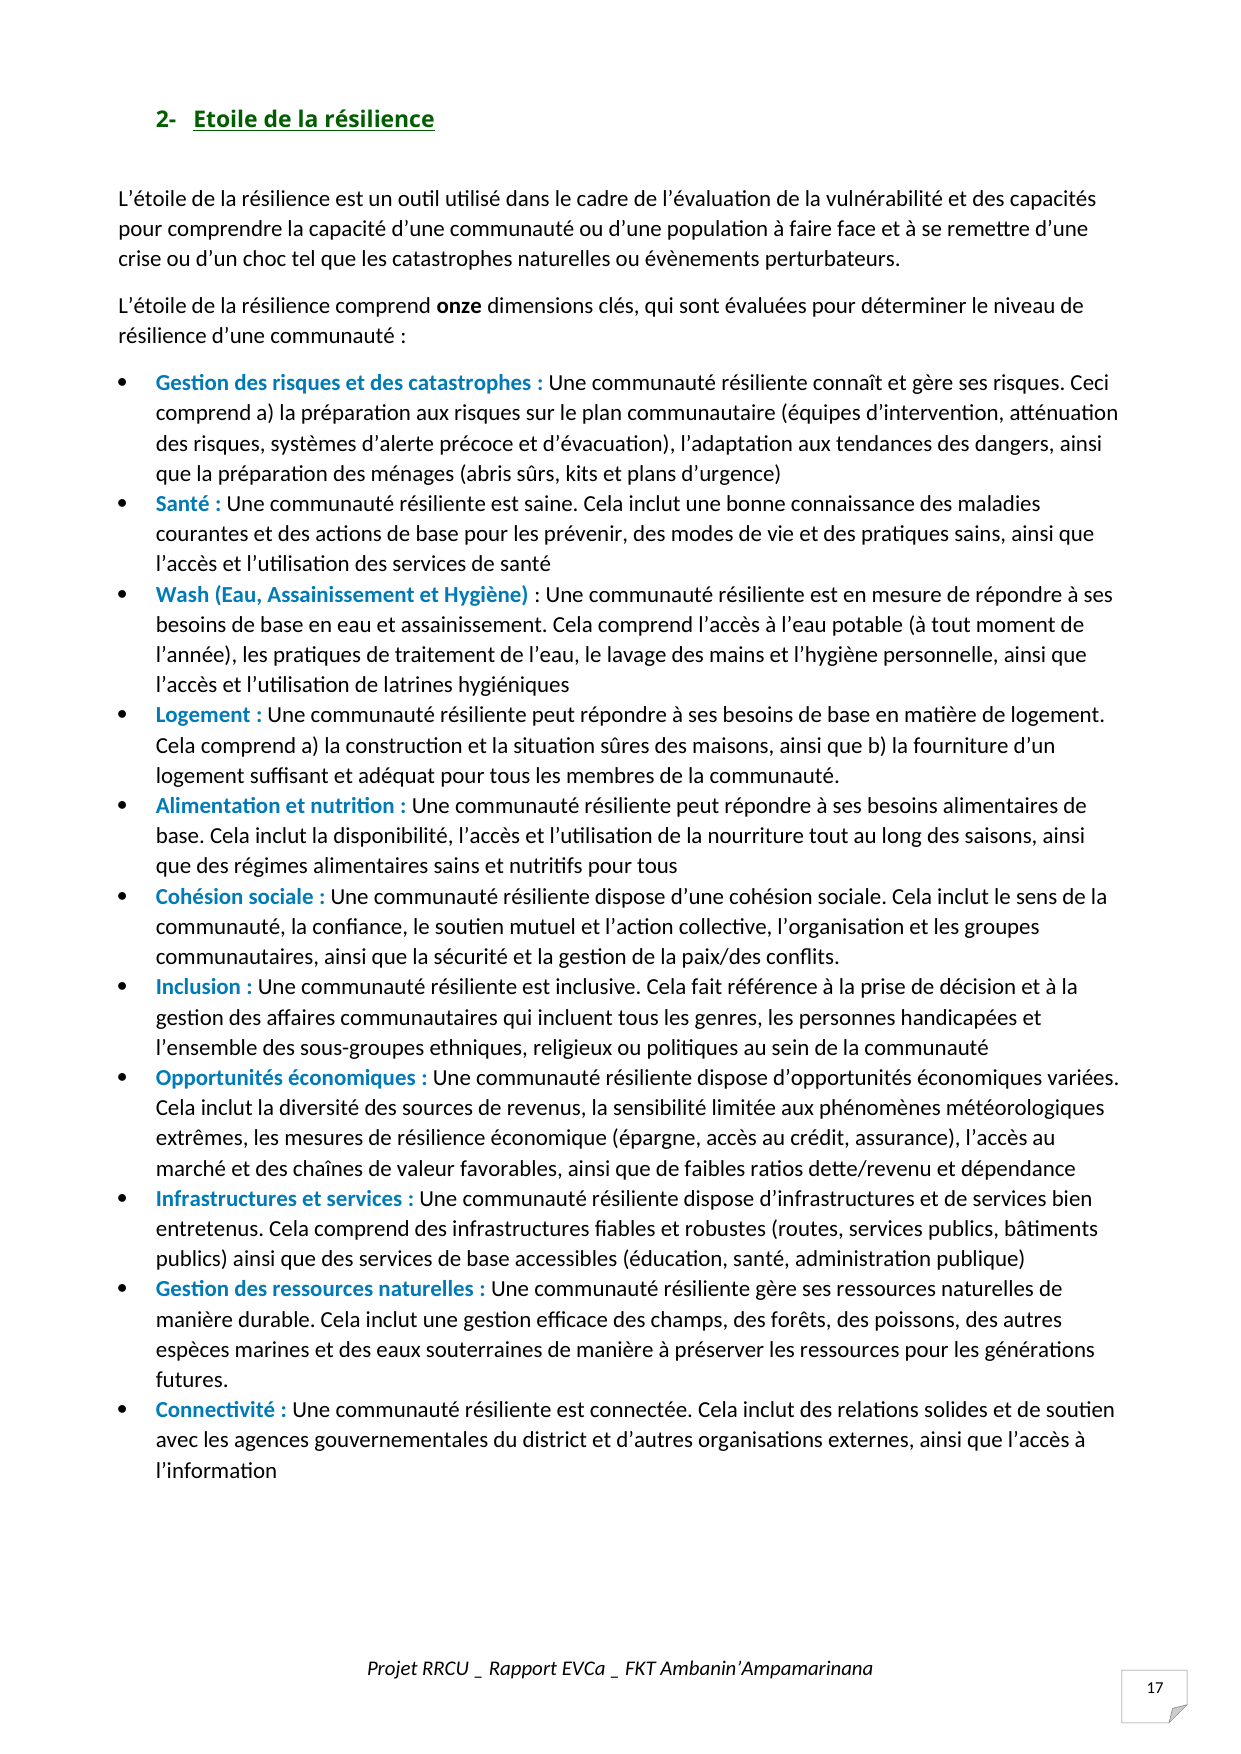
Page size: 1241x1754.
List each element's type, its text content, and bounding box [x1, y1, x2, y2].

list Gestion des risques et des catastrophes : Une communauté résiliente connaît et gère ses risques. Ceci comprend a) la préparation aux risques sur le plan communautaire (équipes d’intervention, atténuation des risques, systèmes d’alerte précoce et d’évacuation), l’adaptation aux tendances des dangers, ainsi que la préparation des ménages (abris sûrs, kits et plans d’urgence) [118, 368, 1122, 487]
list Alimentation et nutrition : Une communauté résiliente peut répondre à ses besoins alimentaires de base. Cela inclut la disponibilité, l’accès et l’utilisation de la nourriture tout au long des saisons, ainsi que des régimes alimentaires sains et nutritifs pour tous [118, 791, 1122, 880]
list Cohésion sociale : Une communauté résiliente dispose d’une cohésion sociale. Cela inclut le sens de la communauté, la confiance, le soutien mutuel et l’action collective, l’organisation et les groupes communautaires, ainsi que la sécurité et la gestion de la paix/des conflits. [118, 882, 1122, 970]
text L’étoile de la résilience est un outil utilisé dans le cadre de l’évaluation de la vulnérabilité et des capacités pour comprendre la capacité d’une communauté ou d’une population à faire face et à se remettre d’une crise ou d’un choc tel que les catastrophes naturelles ou évènements perturbateurs. [118, 184, 1122, 272]
text L’étoile de la résilience comprend onze dimensions clés, qui sont évaluées pour déterminer le niveau de résilience d’une communauté : [118, 291, 1122, 349]
list Connectivité : Une communauté résiliente est connectée. Cela inclut des relations solides et de soutien avec les agences gouvernementales du district et d’autres organisations externes, ainsi que l’accès à l’information [118, 1395, 1122, 1484]
list Infrastructures et services : Une communauté résiliente dispose d’infrastructures et de services bien entretenus. Cela comprend des infrastructures fiables et robustes (routes, services publics, bâtiments publics) ainsi que des services de base accessibles (éducation, santé, administration publique) [118, 1184, 1122, 1272]
subtitle Etoile de la résilience [156, 103, 1122, 134]
list Inclusion : Une communauté résiliente est inclusive. Cela fait référence à la prise de décision et à la gestion des affaires communautaires qui incluent tous les genres, les personnes handicapées et l’ensemble des sous-groupes ethniques, religieux ou politiques au sein de la communauté [118, 972, 1122, 1061]
list Santé : Une communauté résiliente est saine. Cela inclut une bonne connaissance des maladies courantes et des actions de base pour les prévenir, des modes de vie et des pratiques sains, ainsi que l’accès et l’utilisation des services de santé [118, 489, 1122, 578]
list Logement : Une communauté résiliente peut répondre à ses besoins de base en matière de logement. Cela comprend a) la construction et la situation sûres des maisons, ainsi que b) la fourniture d’un logement suffisant et adéquat pour tous les membres de la communauté. [118, 701, 1122, 789]
list Gestion des ressources naturelles : Une communauté résiliente gère ses ressources naturelles de manière durable. Cela inclut une gestion efficace des champs, des forêts, des poissons, des autres espèces marines et des eaux souterraines de manière à préserver les ressources pour les générations futures. [118, 1274, 1122, 1393]
list Wash (Eau, Assainissement et Hygiène) : Une communauté résiliente est en mesure de répondre à ses besoins de base en eau et assainissement. Cela comprend l’accès à l’eau potable (à tout moment de l’année), les pratiques de traitement de l’eau, le lavage des mains et l’hygiène personnelle, ainsi que l’accès et l’utilisation de latrines hygiéniques [118, 580, 1122, 698]
list Opportunités économiques : Une communauté résiliente dispose d’opportunités économiques variées. Cela inclut la diversité des sources de revenus, la sensibilité limitée aux phénomènes météorologiques extrêmes, les mesures de résilience économique (épargne, accès au crédit, assurance), l’accès au marché et des chaînes de valeur favorables, ainsi que de faibles ratios dette/revenu et dépendance [118, 1063, 1122, 1182]
